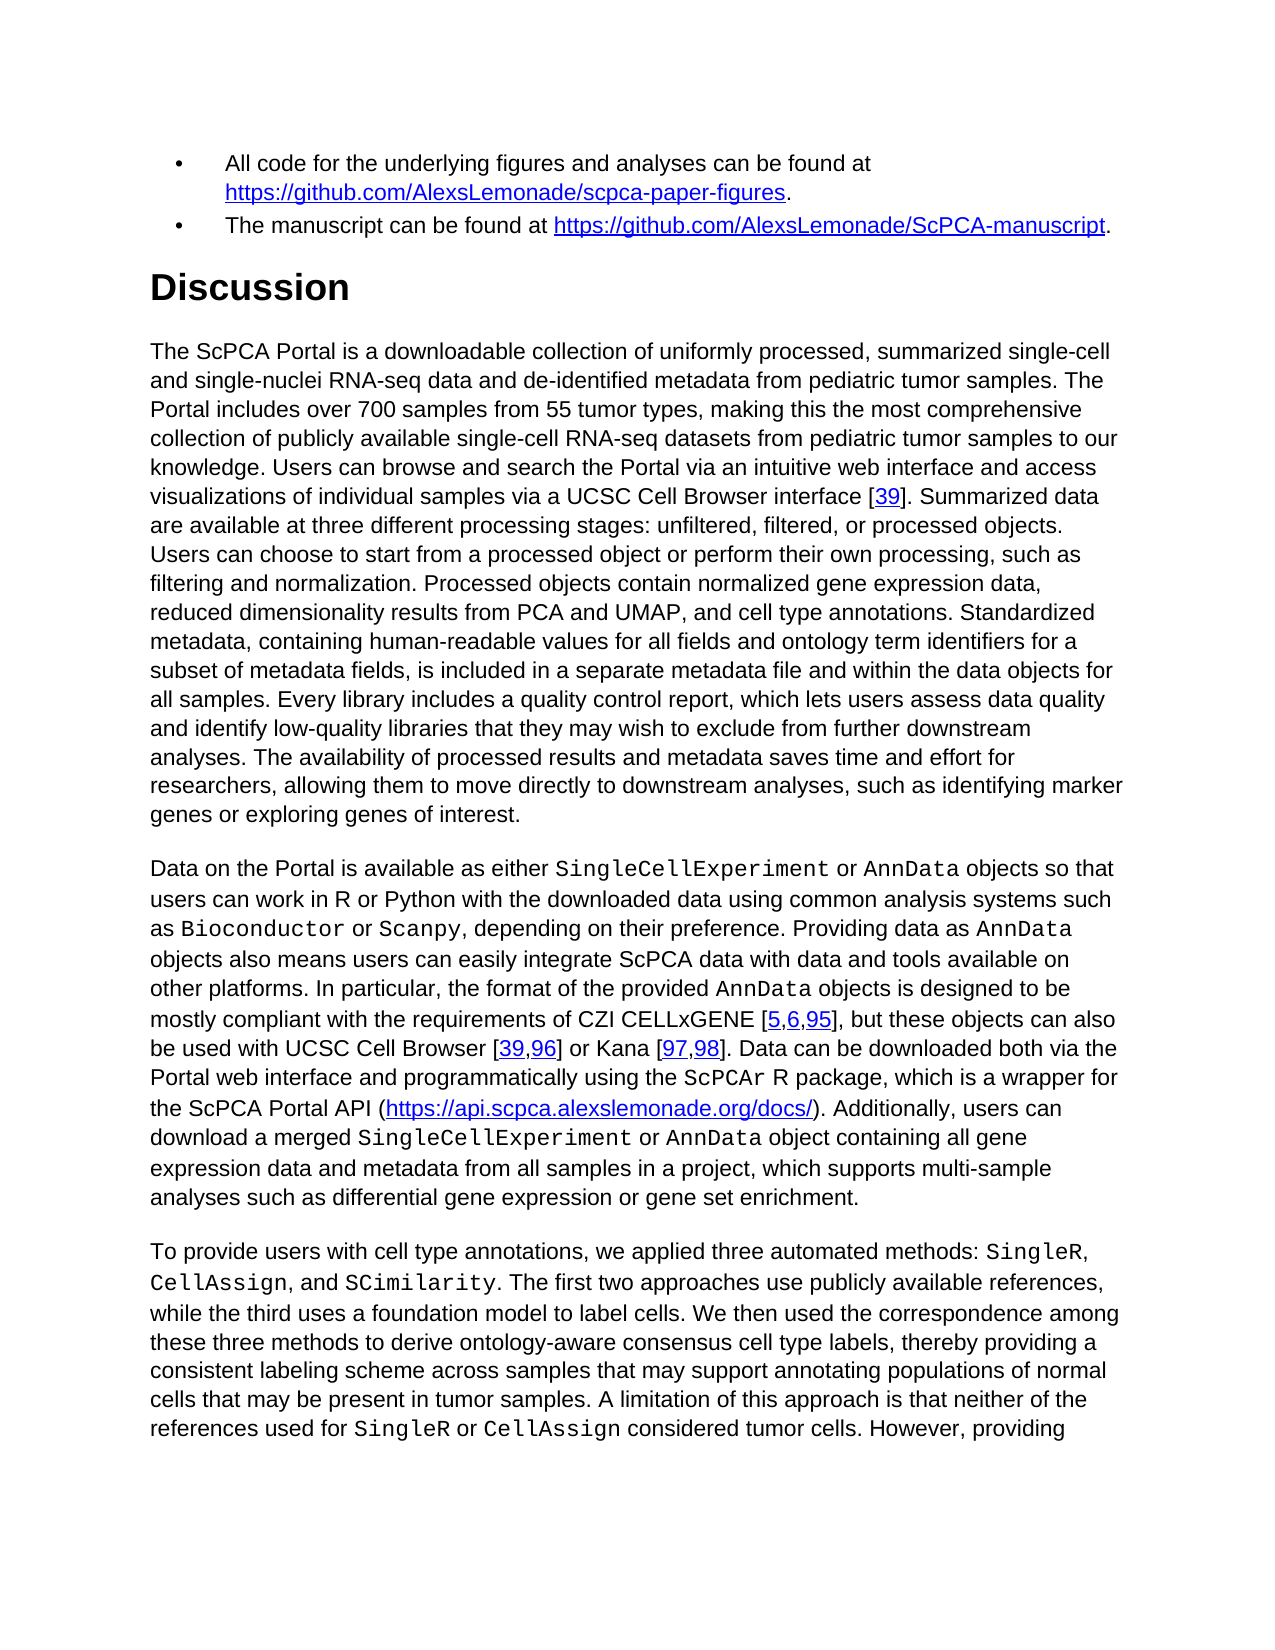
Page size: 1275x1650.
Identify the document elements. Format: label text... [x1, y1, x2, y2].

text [150, 1238, 1125, 1444]
text The ScPCA Portal is a downloadable collection of uniformly processed, summarized single-cell and single-nuclei RNA-seq data and de-identified metadata from pediatric tumor samples. The Portal includes over 700 samples from 55 tumor types, making this the most comprehensive collection of publicly available single-cell RNA-seq datasets from pediatric tumor samples to our knowledge. Users can browse and search the Portal via an intuitive web interface and access visualizations of individual samples via a UCSC Cell Browser interface [39]. Summarized data are available at three different processing stages: unfiltered, filtered, or processed objects. Users can choose to start from a processed object or perform their own processing, such as filtering and normalization. Processed objects contain normalized gene expression data, reduced dimensionality results from PCA and UMAP, and cell type annotations. Standardized metadata, containing human-readable values for all fields and ontology term identifiers for a subset of metadata fields, is included in a separate metadata file and within the data objects for all samples. Every library includes a quality control report, which lets users assess data quality and identify low-quality libraries that they may wish to exclude from further downstream analyses. The availability of processed results and metadata saves time and effort for researchers, allowing them to move directly to downstream analyses, such as identifying marker genes or exploring genes of interest. [150, 338, 1125, 828]
list All code for the underlying figures and analyses can be found at https://github.com/AlexsLemonade/scpca-paper-figures. [175, 150, 1125, 205]
list The manuscript can be found at https://github.com/AlexsLemonade/ScPCA-manuscript. [175, 212, 1125, 238]
subtitle Discussion [150, 266, 1125, 309]
text Data on the Portal is available as either SingleCellExperiment or AnnData objects so that users can work in R or Python with the downloaded data using common analysis systems such as Bioconductor or Scanpy, depending on their preference. Providing data as AnnData objects also means users can easily integrate ScPCA data with data and tools available on other platforms. In particular, the format of the provided AnnData objects is designed to be mostly compliant with the requirements of CZI CELLxGENE [5,6,95], but these objects can also be used with UCSC Cell Browser [39,96] or Kana [97,98]. Data can be downloaded both via the Portal web interface and programmatically using the ScPCAr R package, which is a wrapper for the ScPCA Portal API (https://api.scpca.alexslemonade.org/docs/). Additionally, users can download a merged SingleCellExperiment or AnnData object containing all gene expression data and metadata from all samples in a project, which supports multi-sample analyses such as differential gene expression or gene set enrichment. [150, 855, 1125, 1210]
